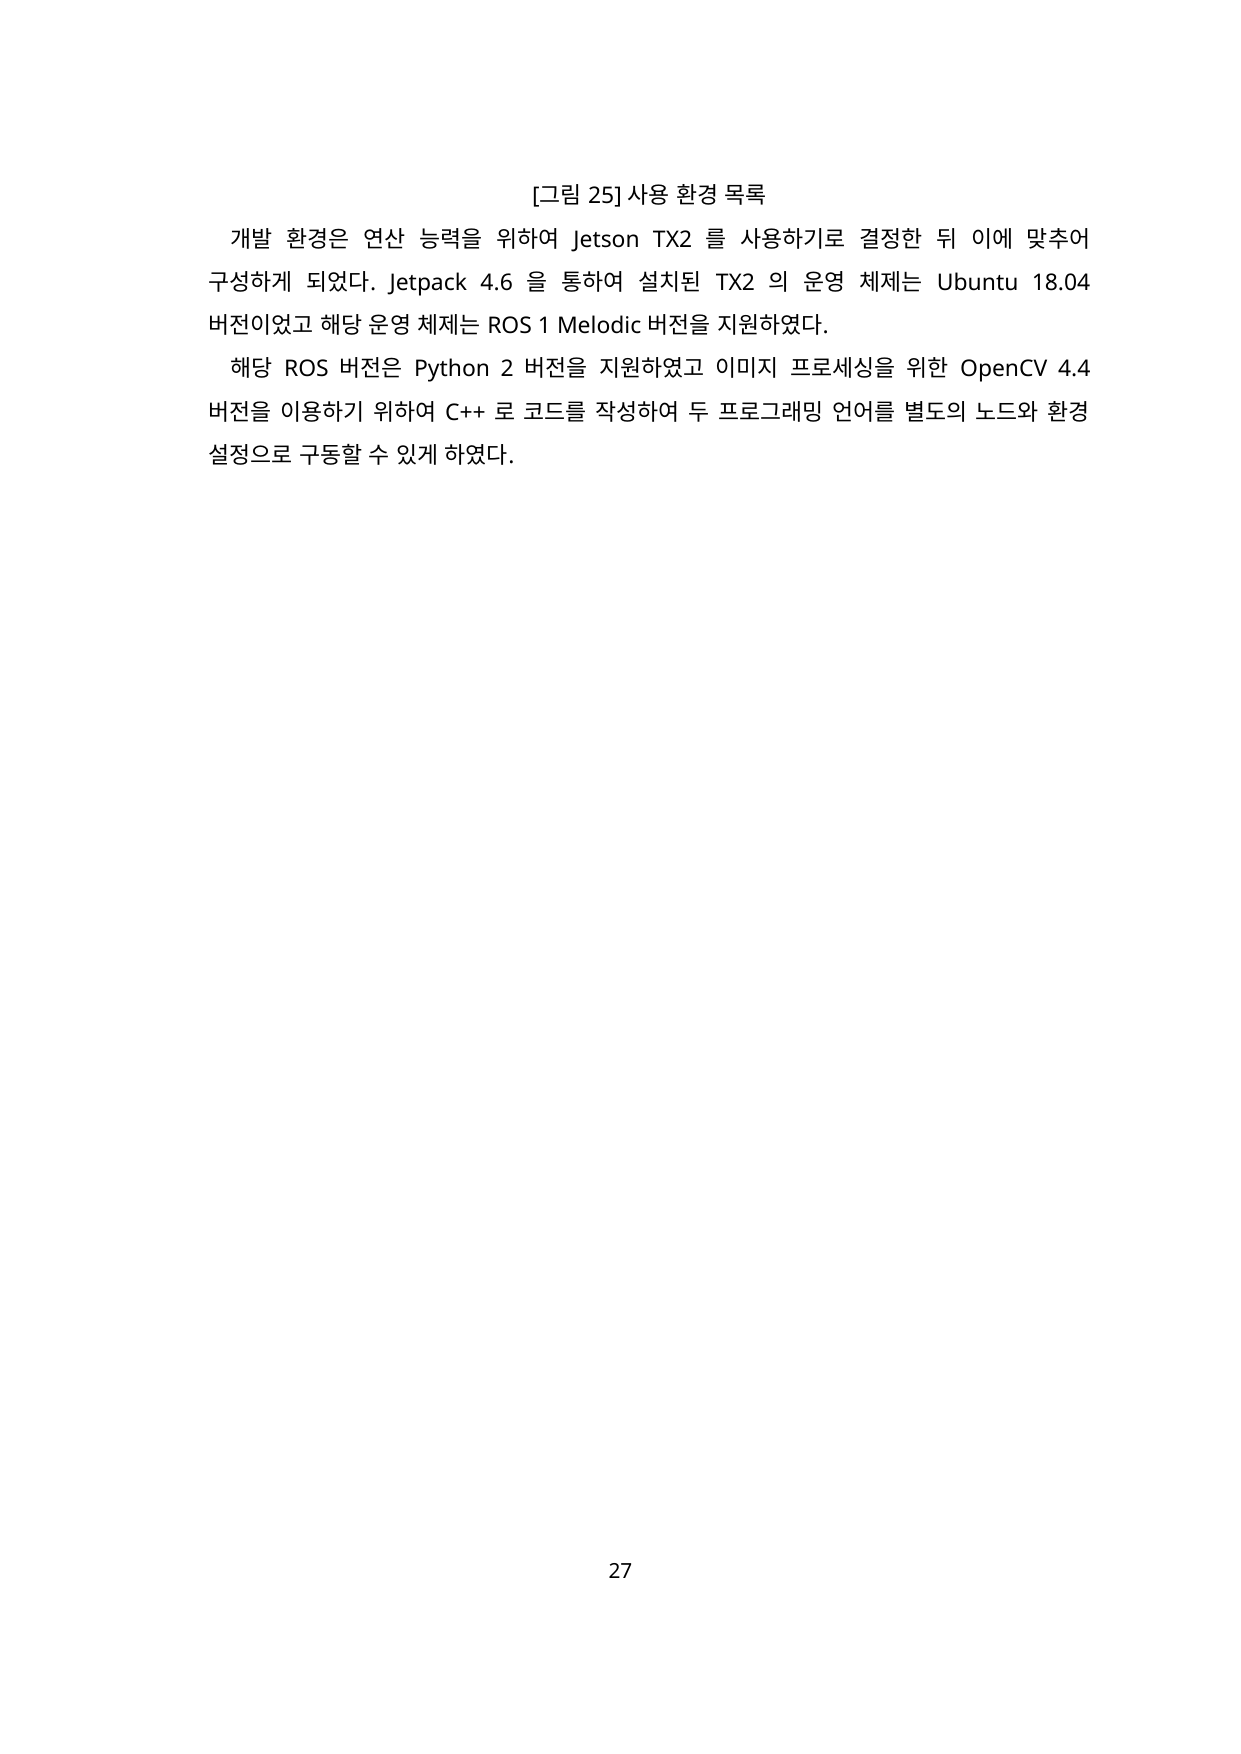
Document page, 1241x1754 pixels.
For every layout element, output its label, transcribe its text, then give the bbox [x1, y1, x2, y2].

text 해당 ROS 버전은 Python 2 버전을 지원하였고 이미지 프로세싱을 위한 OpenCV 4.4 버전을 이용하기 위하여 C++ 로 코드를 작성하여 두 프로그래밍 언어를 별도의 노드와 환경 설정으로 구동할 수 있게 하였다. [208, 350, 1090, 470]
text 개발 환경은 연산 능력을 위하여 Jetson TX2 를 사용하기로 결정한 뒤 이에 맞추어 구성하게 되었다. Jetpack 4.6 을 통하여 설치된 TX2 의 운영 체제는 Ubuntu 18.04 버전이었고 해당 운영 체제는 ROS 1 Melodic 버전을 지원하였다. [208, 221, 1090, 340]
text [그림 25] 사용 환경 목록 [208, 177, 1090, 211]
